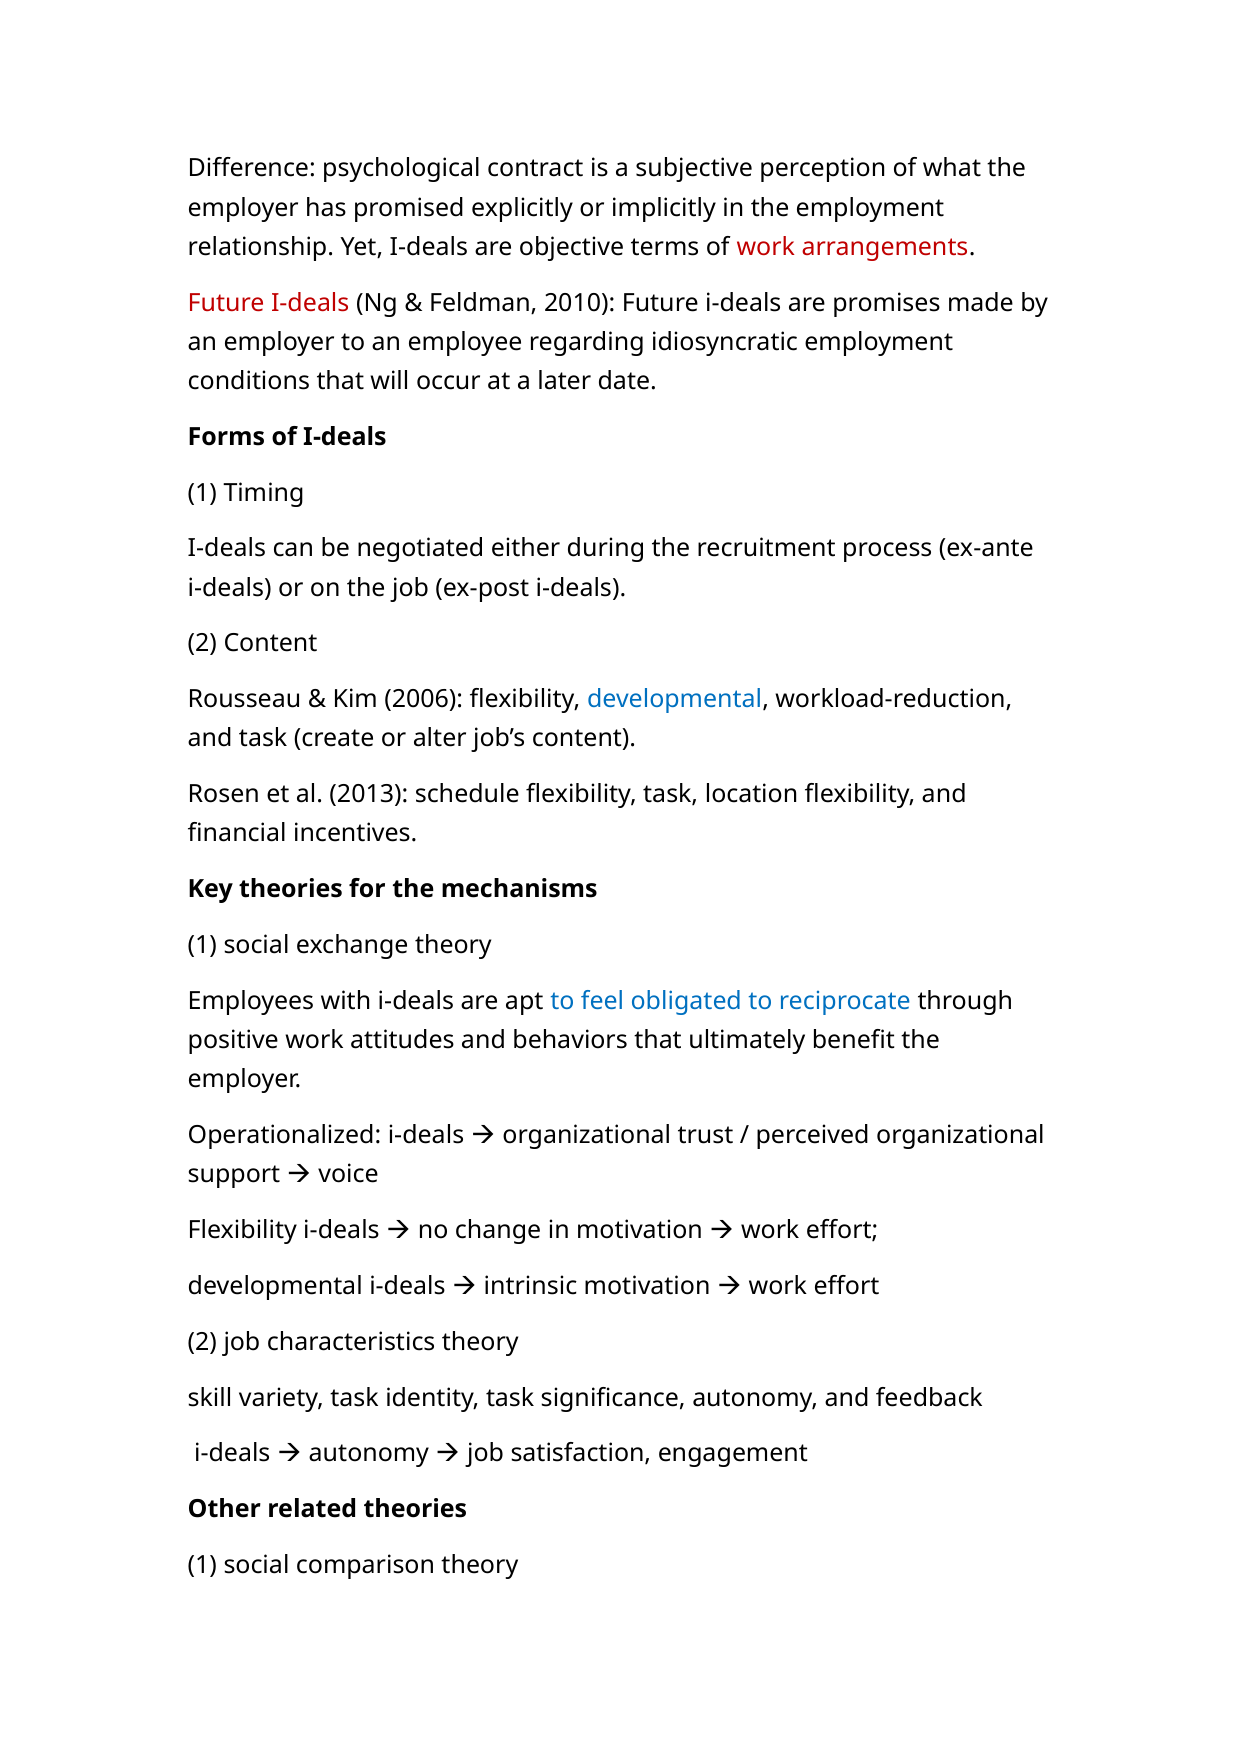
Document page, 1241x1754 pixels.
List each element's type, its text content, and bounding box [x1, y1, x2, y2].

text (1) social comparison theory [187, 1547, 1053, 1581]
text Flexibility i-deals no change in motivation work effort; [187, 1212, 1053, 1246]
text Forms of I-deals [187, 418, 1053, 452]
text i-deals autonomy job satisfaction, engagement [187, 1435, 1053, 1469]
text (1) social exchange theory [187, 927, 1053, 961]
text Future I-deals (Ng & Feldman, 2010): Future i-deals are promises made by an employer to an employee regarding idiosyncratic employment conditions that will occur at a later date. [187, 284, 1053, 397]
text (2) job characteristics theory [187, 1323, 1053, 1357]
text Rousseau & Kim (2006): flexibility, developmental, workload-reduction, and task (create or alter job’s content). [187, 681, 1053, 754]
text (2) Content [187, 625, 1053, 659]
text I-deals can be negotiated either during the recruitment process (ex-ante i-deals) or on the job (ex-post i-deals). [187, 530, 1053, 603]
text (1) Timing [187, 474, 1053, 508]
text Rosen et al. (2013): schedule flexibility, task, location flexibility, and financial incentives. [187, 776, 1053, 849]
text Key theories for the mechanisms [187, 871, 1053, 905]
text Operationalized: i-deals organizational trust / perceived organizational support voice [187, 1117, 1053, 1190]
text skill variety, task identity, task significance, autonomy, and feedback [187, 1379, 1053, 1413]
text Other related theories [187, 1491, 1053, 1525]
text Employees with i-deals are apt to feel obligated to reciprocate through positive work attitudes and behaviors that ultimately benefit the employer. [187, 982, 1053, 1095]
text developmental i-deals intrinsic motivation work effort [187, 1267, 1053, 1302]
text Difference: psychological contract is a subjective perception of what the employer has promised explicitly or implicitly in the employment relationship. Yet, I-deals are objective terms of work arrangements. [187, 150, 1053, 262]
